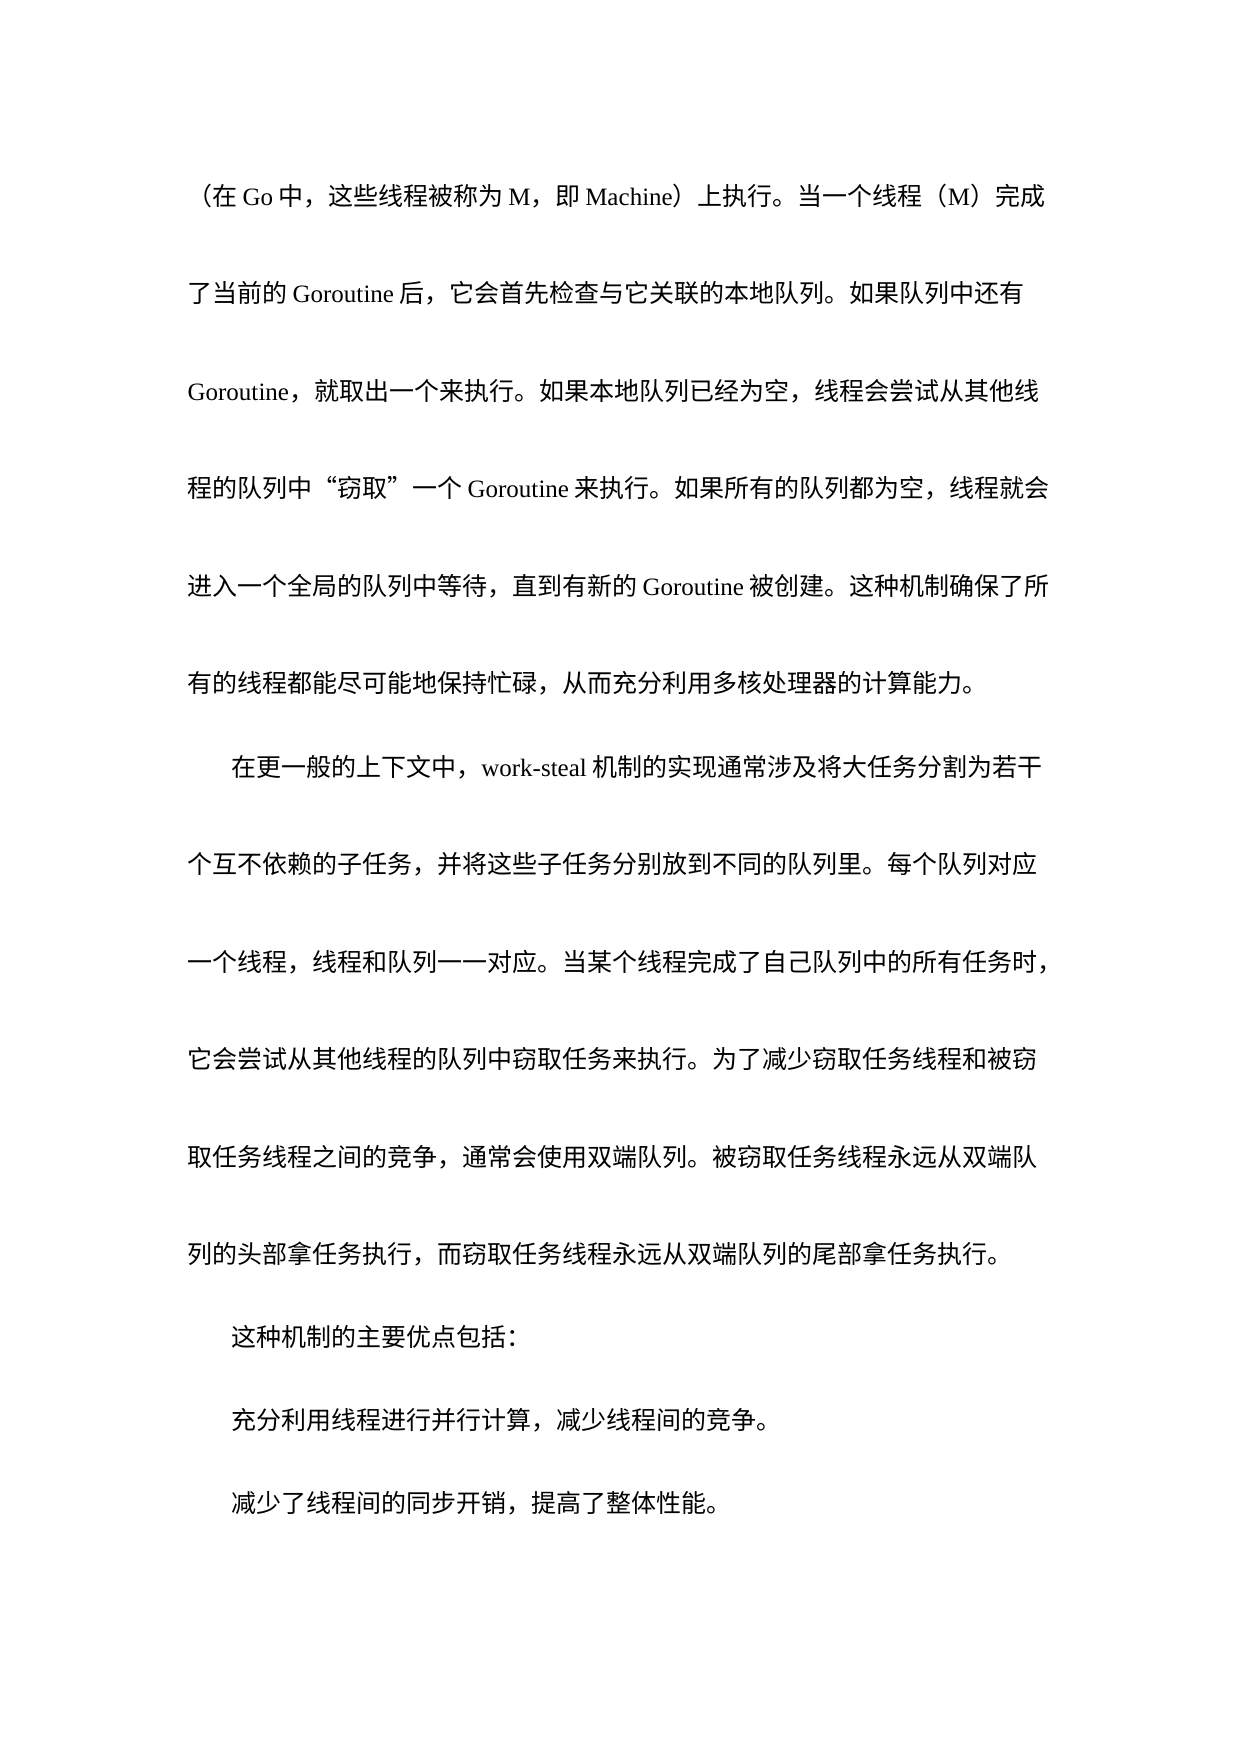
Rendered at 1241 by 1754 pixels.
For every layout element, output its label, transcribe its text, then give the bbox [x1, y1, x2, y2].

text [187, 162, 1053, 714]
text 减少了线程间的同步开销，提高了整体性能。 [187, 1469, 1053, 1534]
text 这种机制的主要优点包括： [187, 1303, 1053, 1368]
text 在更一般的上下文中，work-steal机制的实现通常涉及将大任务分割为若干个互不依赖的子任务，并将这些子任务分别放到不同的队列里。每个队列对应一个线程，线程和队列一一对应。当某个线程完成了自己队列中的所有任务时，它会尝试从其他线程的队列中窃取任务来执行。为了减少窃取任务线程和被窃取任务线程之间的竞争，通常会使用双端队列。被窃取任务线程永远从双端队列的头部拿任务执行，而窃取任务线程永远从双端队列的尾部拿任务执行。 [187, 733, 1053, 1285]
text 充分利用线程进行并行计算，减少线程间的竞争。 [187, 1386, 1053, 1451]
